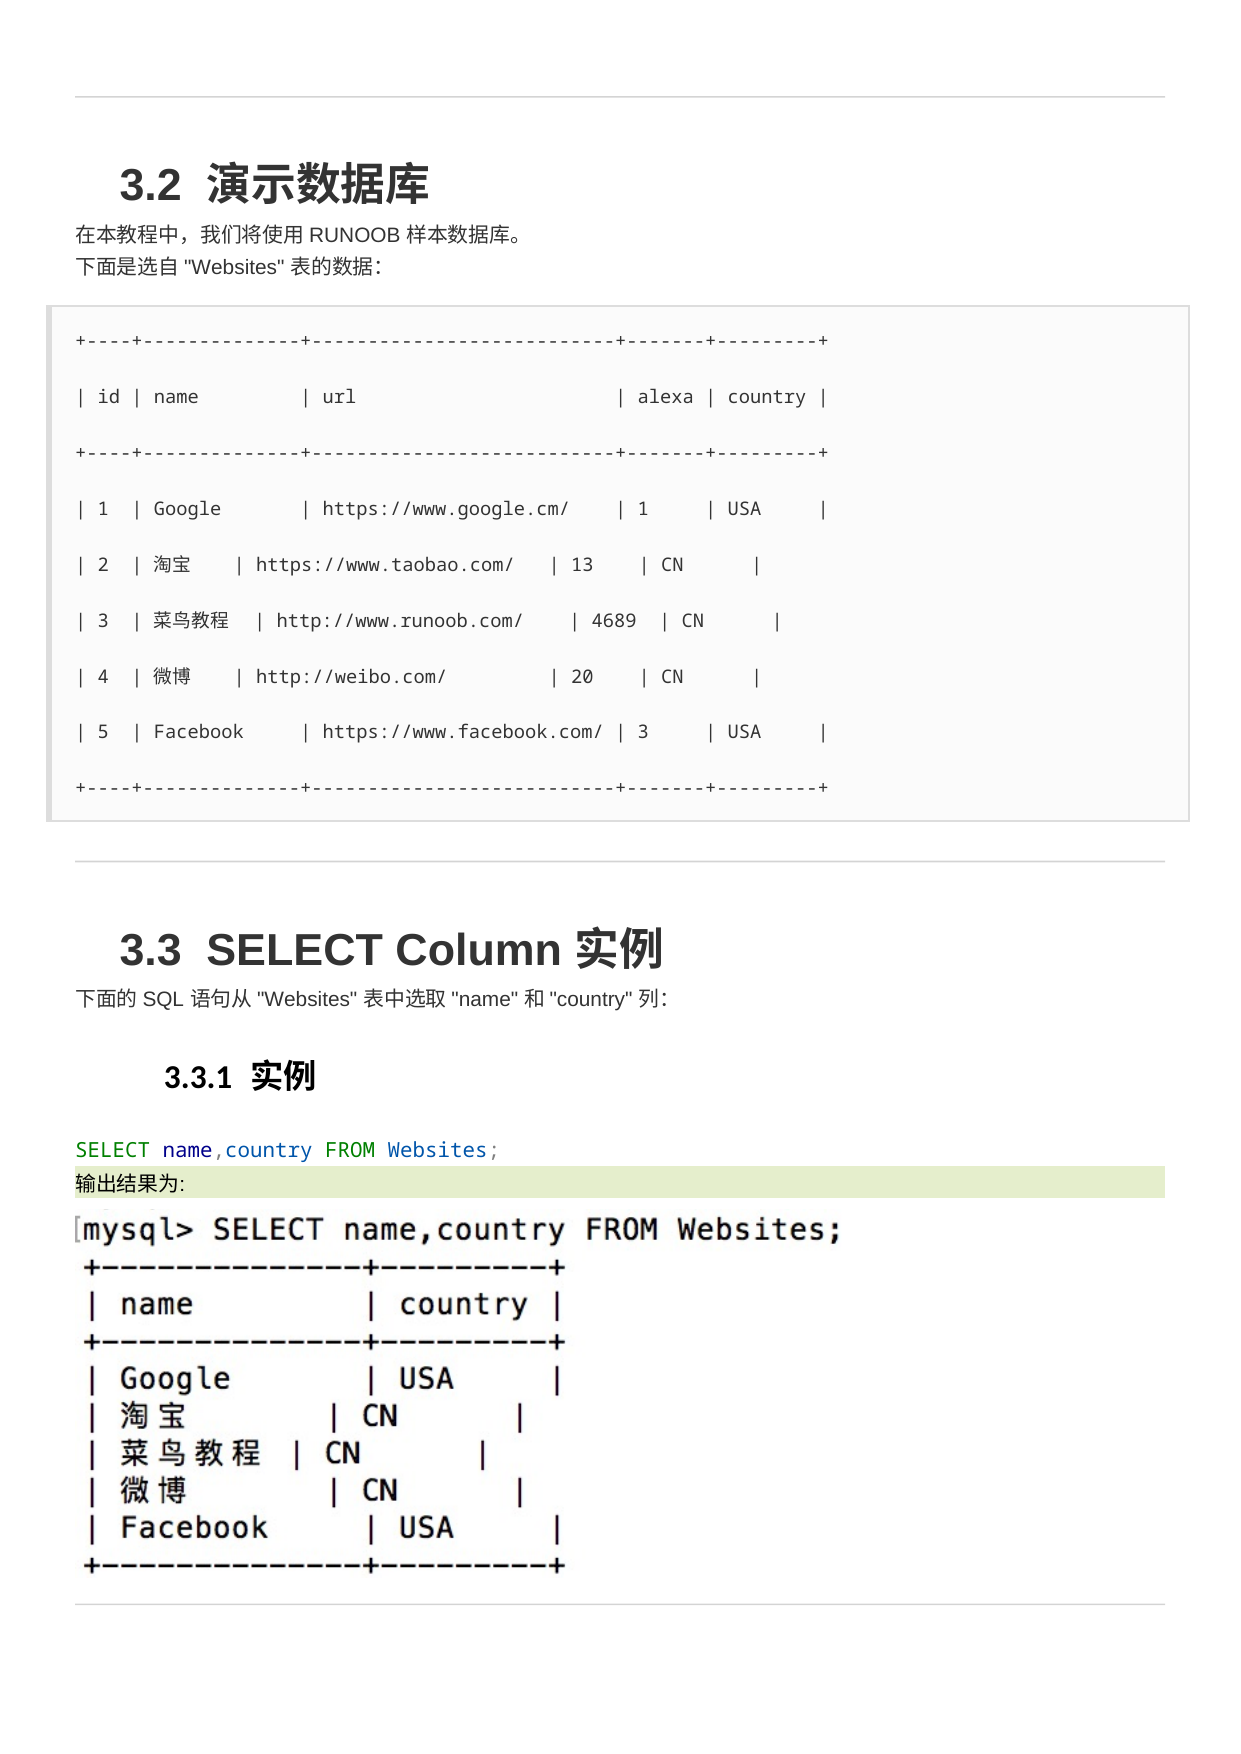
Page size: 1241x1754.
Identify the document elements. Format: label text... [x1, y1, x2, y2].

text | 5 | Facebook | https://www.facebook.com/ | 3 | USA | [52, 697, 1188, 748]
text +----+--------------+---------------------------+-------+---------+ [52, 307, 1188, 356]
subtitle 实例 [164, 1041, 1165, 1106]
text | id | name | url | alexa | country | [52, 361, 1188, 412]
text | 4 | 微博 | http://weibo.com/ | 20 | CN | [52, 641, 1188, 692]
text SELECT name,country FROM Websites; [75, 1133, 1165, 1166]
text 下面的 SQL 语句从 "Websites" 表中选取 "name" 和 "country" 列： [75, 982, 1165, 1014]
text | 1 | Google | https://www.google.cm/ | 1 | USA | [52, 473, 1188, 524]
text | 2 | 淘宝 | https://www.taobao.com/ | 13 | CN | [52, 529, 1188, 580]
text +----+--------------+---------------------------+-------+---------+ [52, 417, 1188, 468]
text | 3 | 菜鸟教程 | http://www.runoob.com/ | 4689 | CN | [52, 585, 1188, 636]
text 输出结果为: [75, 1166, 1165, 1198]
text 下面是选自 "Websites" 表的数据： [75, 249, 1165, 282]
subtitle 演示数据库 [119, 149, 1165, 214]
text 在本教程中，我们将使用 RUNOOB 样本数据库。 [75, 217, 1165, 249]
picture [75, 1209, 1196, 1578]
text +----+--------------+---------------------------+-------+---------+ [52, 753, 1188, 820]
subtitle SELECT Column 实例 [119, 913, 1165, 978]
